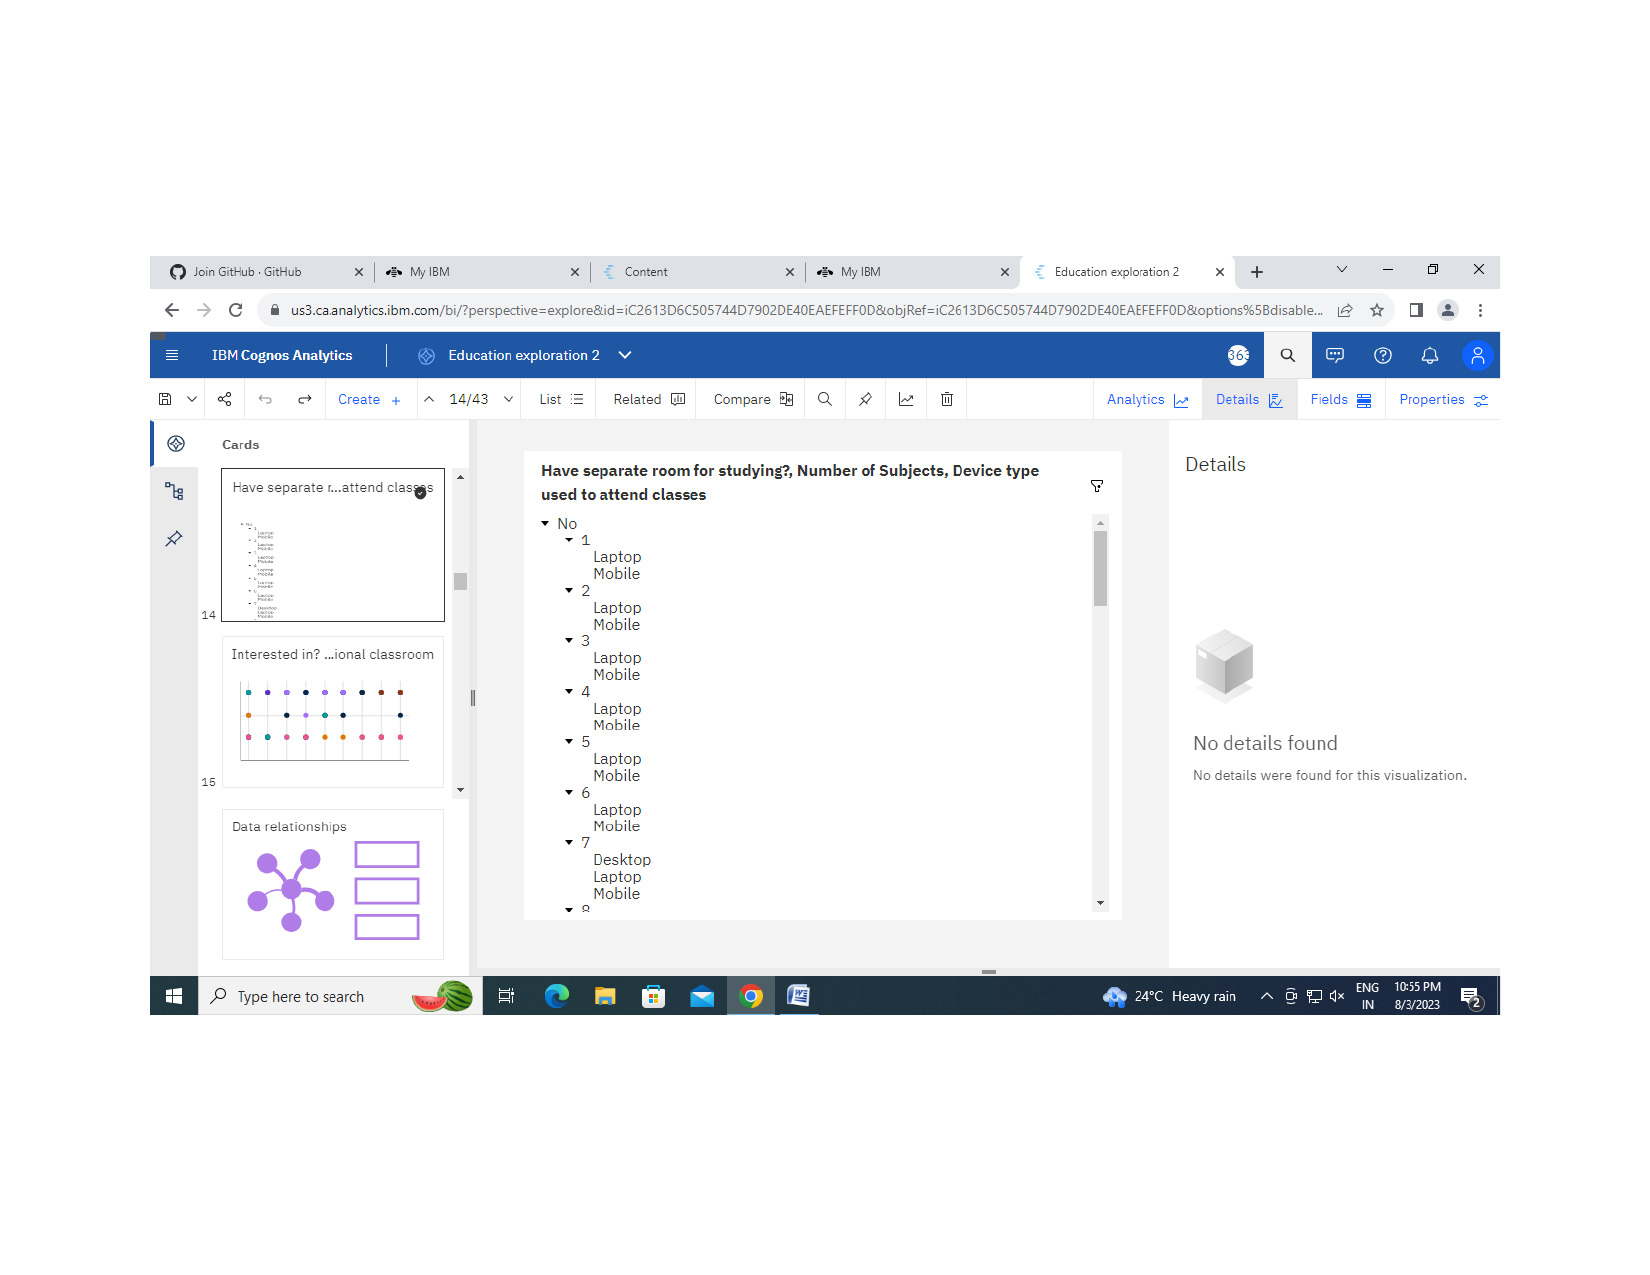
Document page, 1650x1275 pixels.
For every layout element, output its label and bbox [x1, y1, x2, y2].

picture [150, 256, 1500, 1015]
